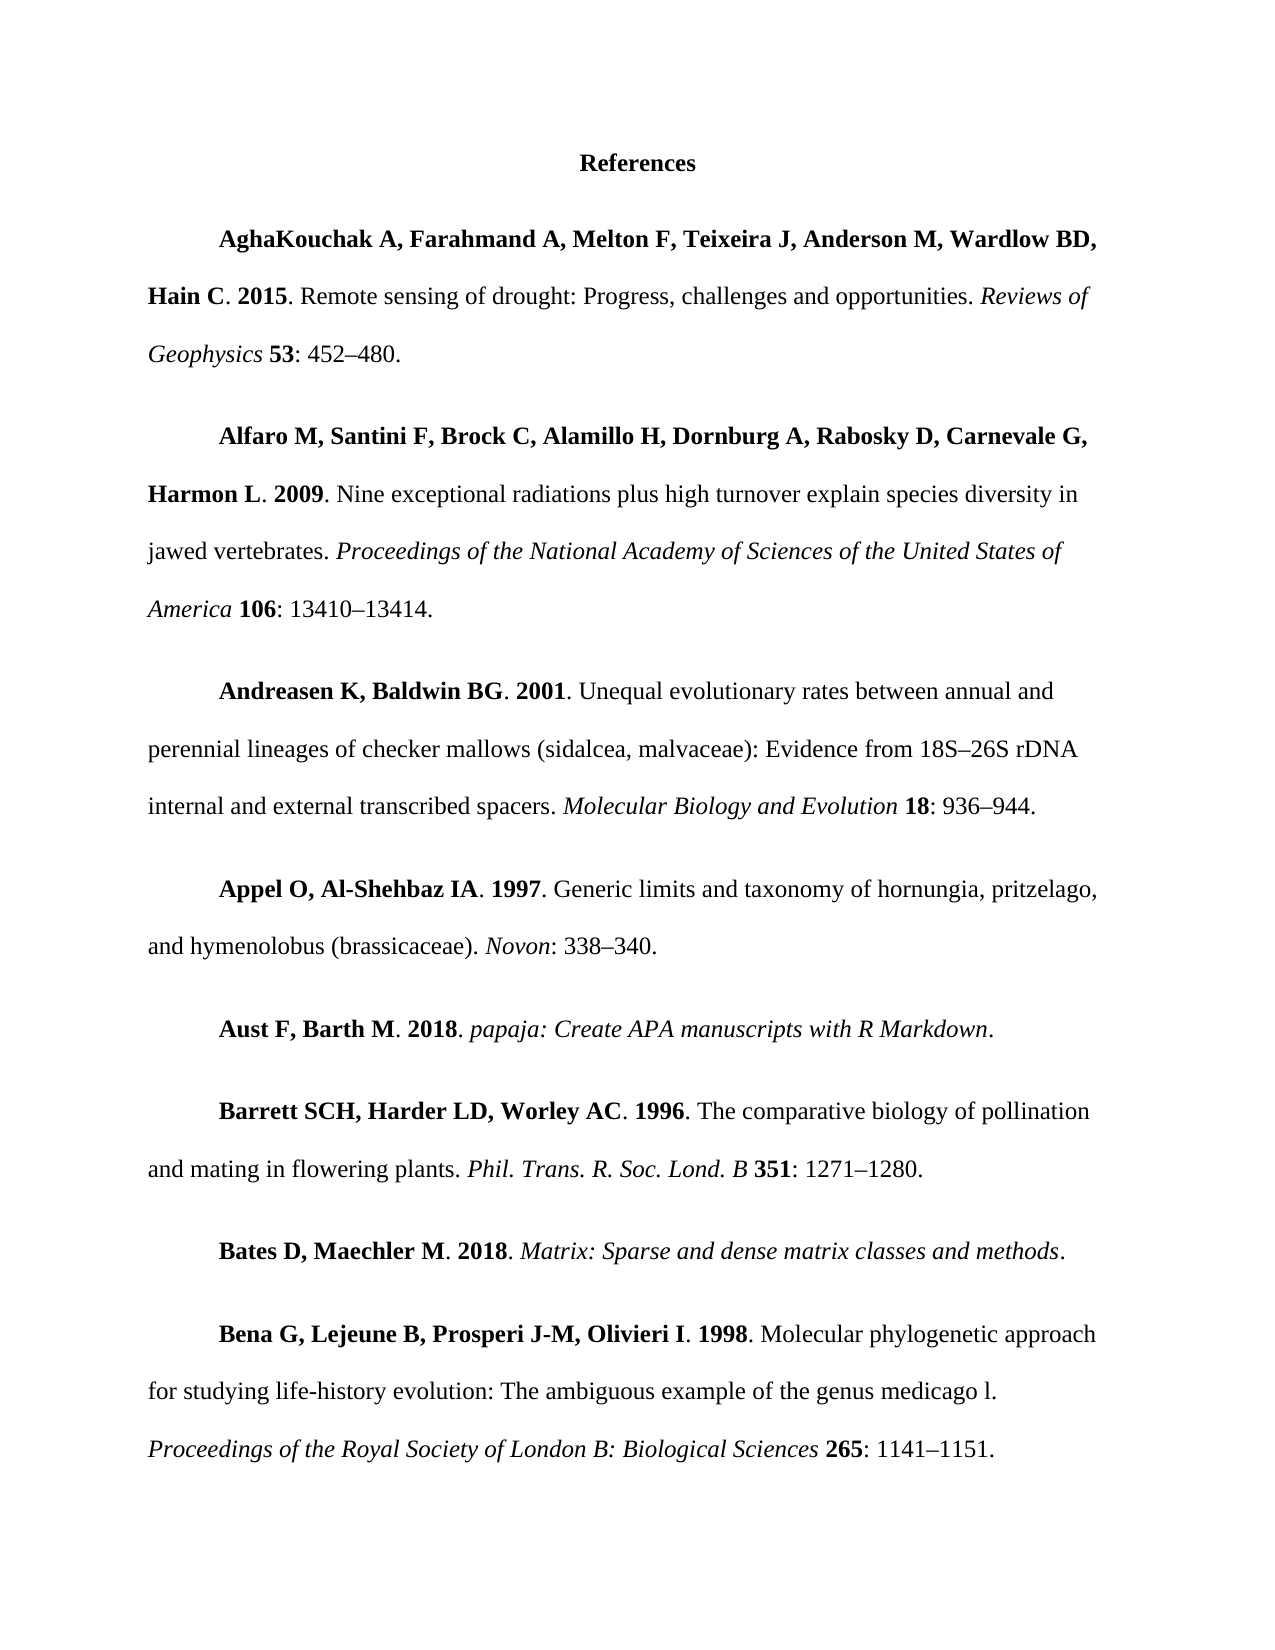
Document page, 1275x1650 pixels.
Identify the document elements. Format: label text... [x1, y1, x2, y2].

text AghaKouchak A, Farahmand A, Melton F, Teixeira J, Anderson M, Wardlow BD, Hain C. 2015. Remote sensing of drought: Progress, challenges and opportunities. Reviews of Geophysics 53: 452–480. [148, 224, 1127, 368]
text Bates D, Maechler M. 2018. Matrix: Sparse and dense matrix classes and methods. [148, 1236, 1127, 1265]
text Aust F, Barth M. 2018. papaja: Create APA manuscripts with R Markdown. [148, 1014, 1127, 1043]
text Barrett SCH, Harder LD, Worley AC. 1996. The comparative biology of pollination and mating in flowering plants. Phil. Trans. R. Soc. Lond. B 351: 1271–1280. [148, 1096, 1127, 1183]
text Appel O, Al-Shehbaz IA. 1997. Generic limits and taxonomy of hornungia, pritzelago, and hymenolobus (brassicaceae). Novon: 338–340. [148, 874, 1127, 960]
text Bena G, Lejeune B, Prosperi J-M, Olivieri I. 1998. Molecular phylogenetic approach for studying life-history evolution: The ambiguous example of the genus medicago l. Proceedings of the Royal Society of London B: Biological Sciences 265: 1141–1151. [148, 1319, 1127, 1463]
subtitle References [148, 148, 1127, 176]
text Andreasen K, Baldwin BG. 2001. Unequal evolutionary rates between annual and perennial lineages of checker mallows (sidalcea, malvaceae): Evidence from 18S–26S rDNA internal and external transcribed spacers. Molecular Biology and Evolution 18: 936–944. [148, 676, 1127, 820]
text Alfaro M, Santini F, Brock C, Alamillo H, Dornburg A, Rabosky D, Carnevale G, Harmon L. 2009. Nine exceptional radiations plus high turnover explain species diversity in jawed vertebrates. Proceedings of the National Academy of Sciences of the United States of America 106: 13410–13414. [148, 421, 1127, 623]
